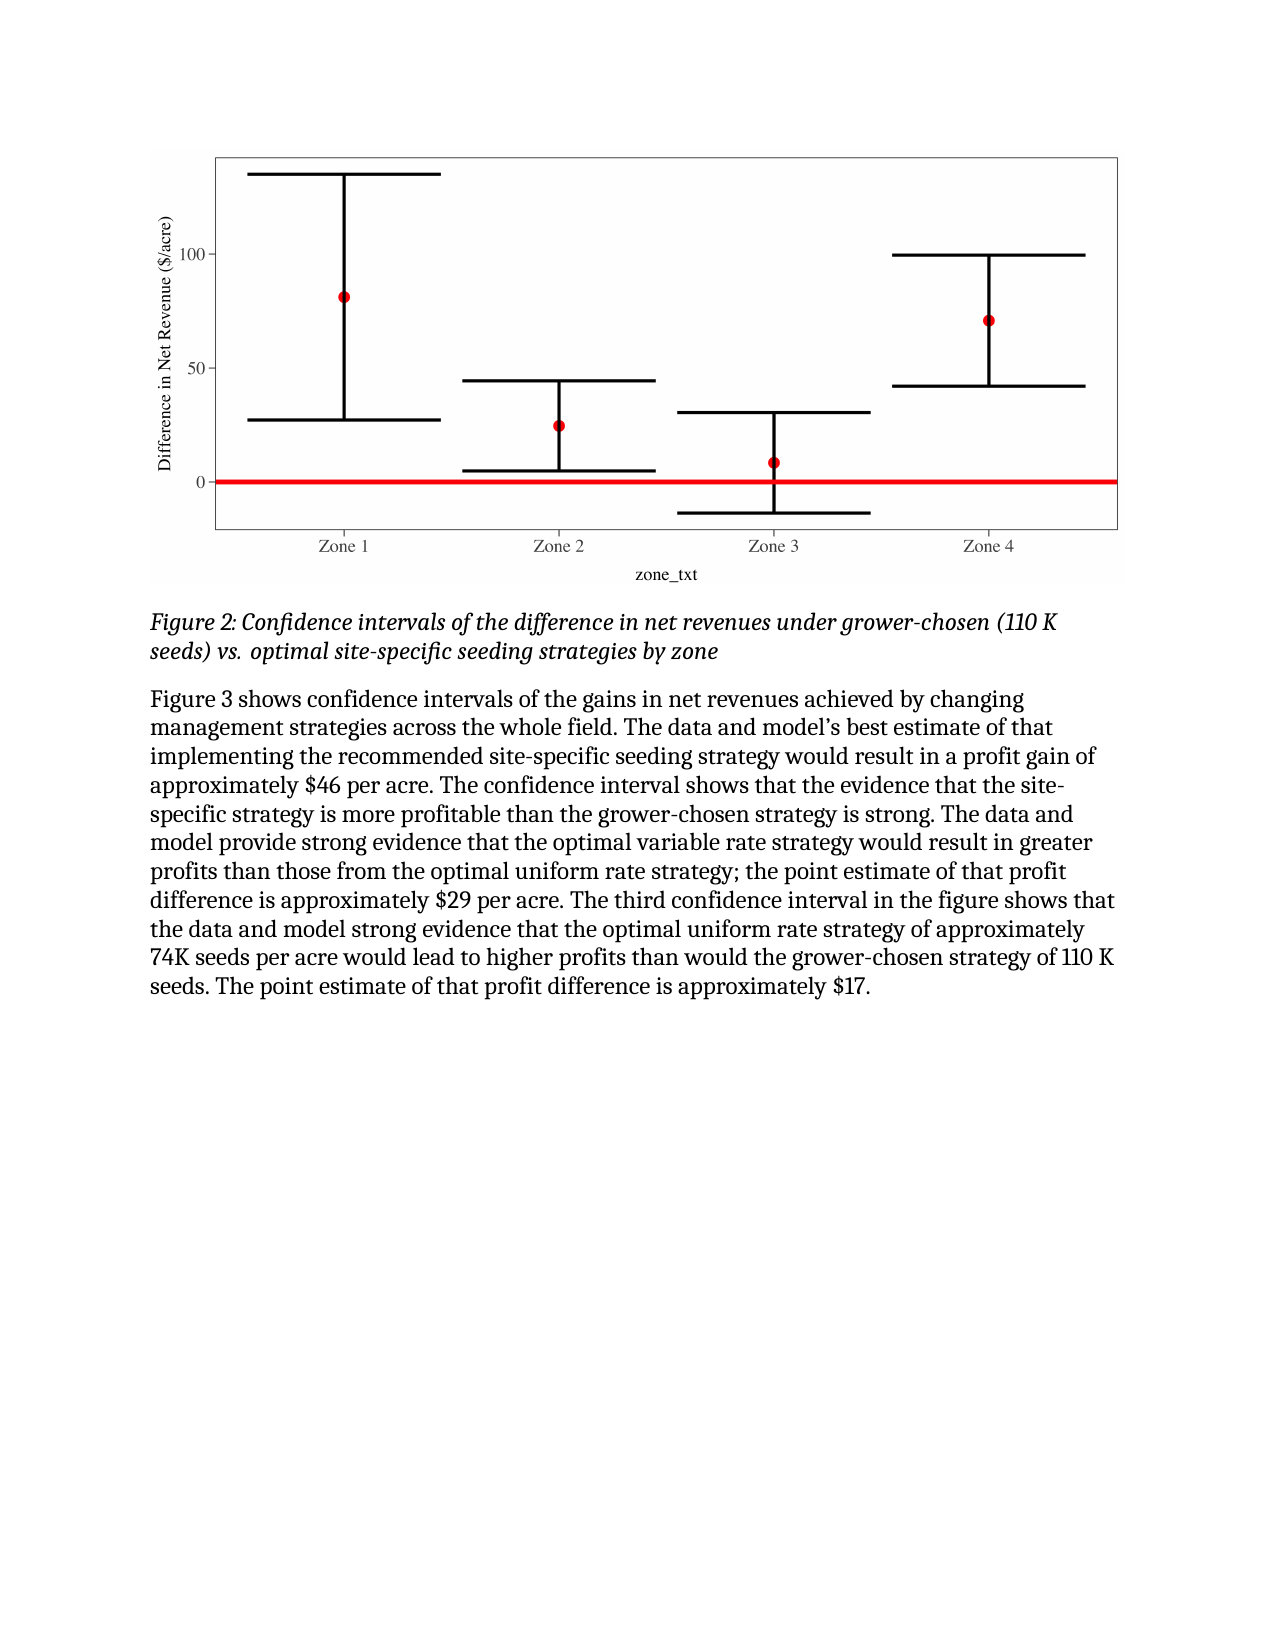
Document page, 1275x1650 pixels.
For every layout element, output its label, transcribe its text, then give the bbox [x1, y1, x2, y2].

text Figure 2: Confidence intervals of the difference in net revenues under grower-chosen (110 K seeds) vs. optimal site-specific seeding strategies by zone [150, 608, 1125, 666]
picture [150, 150, 1125, 584]
text Figure 3 shows confidence intervals of the gains in net revenues achieved by changing management strategies across the whole field. The data and model’s best estimate of that implementing the recommended site-specific seeding strategy would result in a profit gain of approximately $46 per acre. The confidence interval shows that the evidence that the site-specific strategy is more profitable than the grower-chosen strategy is strong. The data and model provide strong evidence that the optimal variable rate strategy would result in greater profits than those from the optimal uniform rate strategy; the point estimate of that profit difference is approximately $29 per acre. The third confidence interval in the figure shows that the data and model strong evidence that the optimal uniform rate strategy of approximately 74K seeds per acre would lead to higher profits than would the grower-chosen strategy of 110 K seeds. The point estimate of that profit difference is approximately $17. [150, 684, 1125, 1001]
